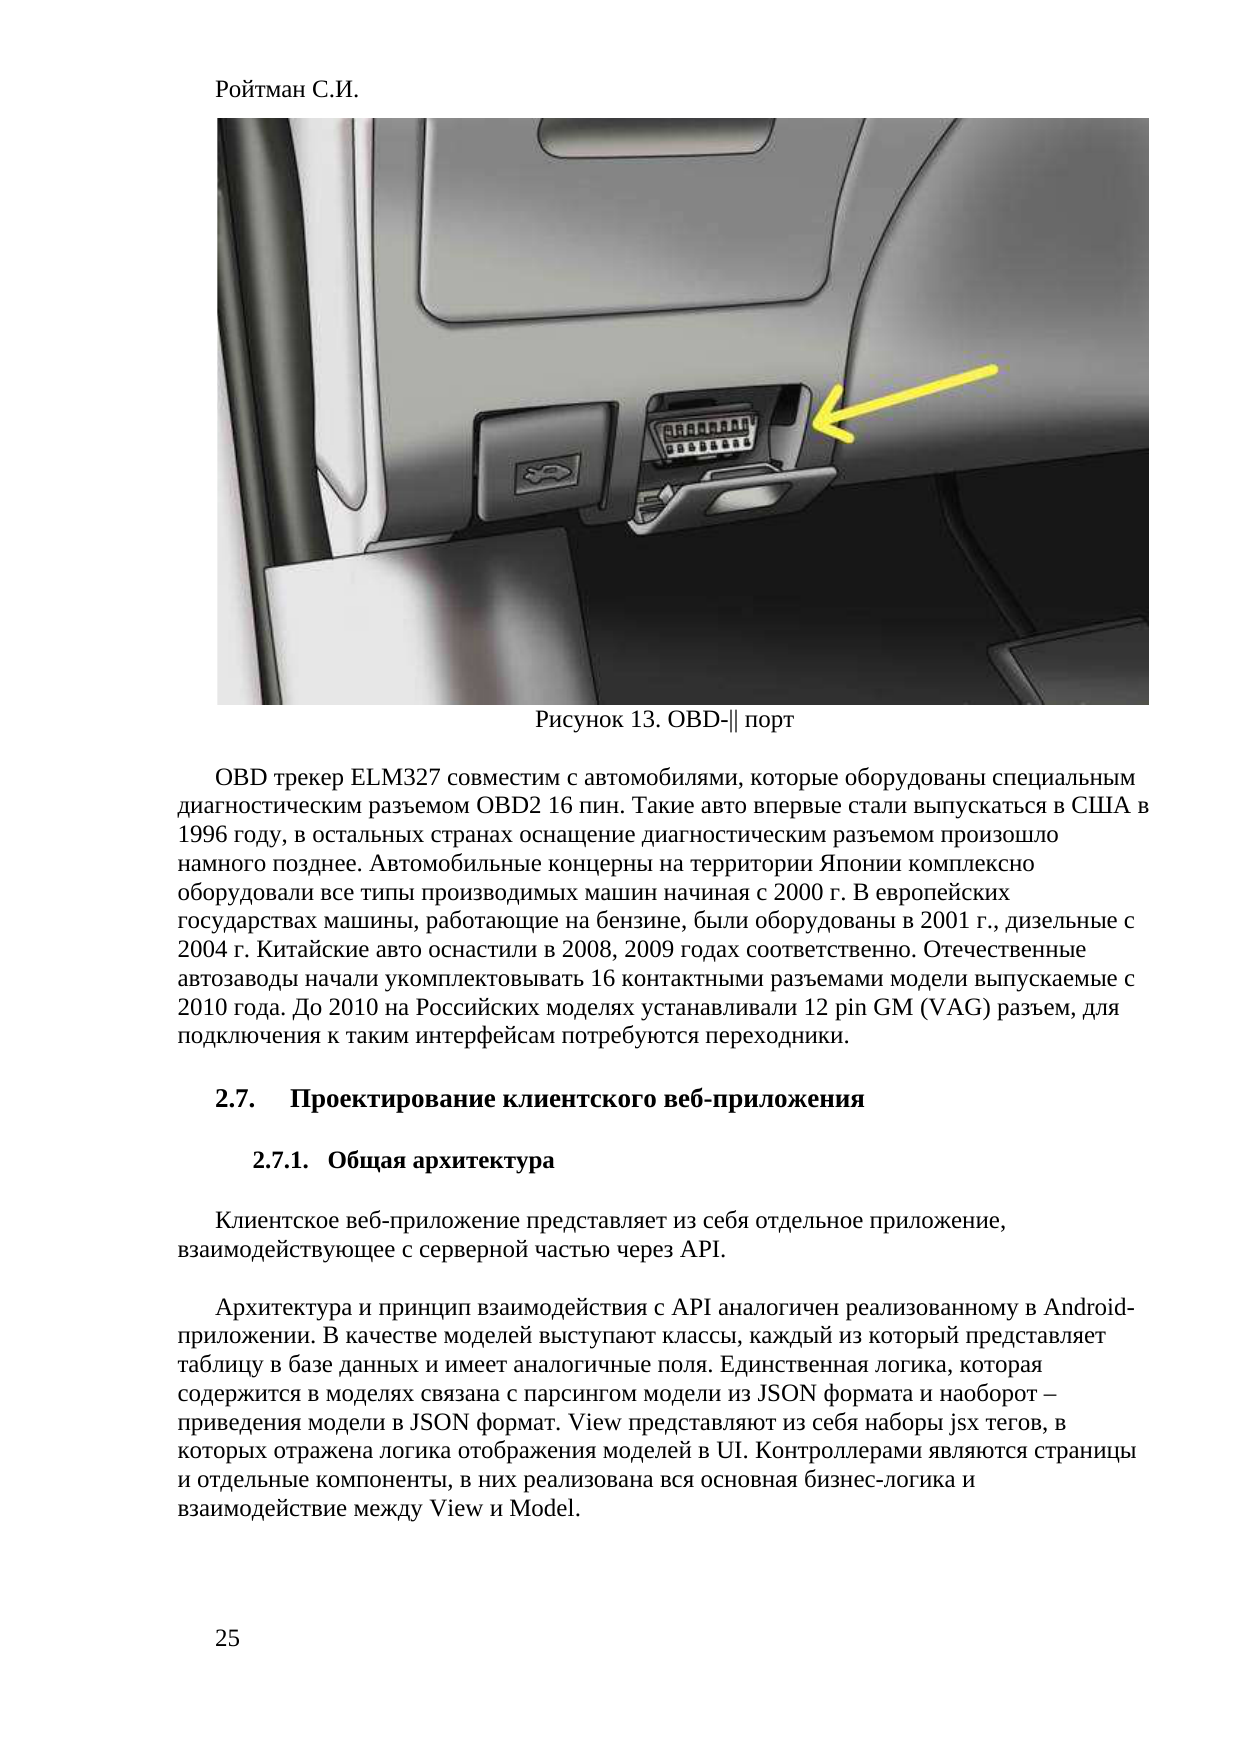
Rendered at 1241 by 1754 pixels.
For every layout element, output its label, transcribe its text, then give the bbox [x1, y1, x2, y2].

text Архитектура и принцип взаимодействия с API аналогичен реализованному в Android-приложении. В качестве моделей выступают классы, каждый из который представляет таблицу в базе данных и имеет аналогичные поля. Единственная логика, которая содержится в моделях связана с парсингом модели из JSON формата и наоборот – приведения модели в JSON формат. View представляют из себя наборы jsx тегов, в которых отражена логика отображения моделей в UI. Контроллерами являются страницы и отдельные компоненты, в них реализована вся основная бизнес-логика и взаимодействие между View и Model. [177, 1292, 1152, 1522]
picture [217, 118, 1149, 705]
subtitle Общая архитектура [252, 1146, 1152, 1174]
text OBD трекер ELM327 совместим с автомобилями, которые оборудованы специальным диагностическим разъемом OBD2 16 пин. Такие авто впервые стали выпускаться в США в 1996 году, в остальных странах оснащение диагностическим разъемом произошло намного позднее. Автомобильные концерны на территории Японии комплексно оборудовали все типы производимых машин начиная с 2000 г. В европейских государствах машины, работающие на бензине, были оборудованы в 2001 г., дизельные с 2004 г. Китайские авто оснастили в 2008, 2009 годах соответственно. Отечественные автозаводы начали укомплектовывать 16 контактными разъемами модели выпускаемые с 2010 года. До 2010 на Российских моделях устанавливали 12 pin GM (VAG) разъем, для подключения к таким интерфейсам потребуются переходники. [177, 762, 1152, 1049]
subtitle Проектирование клиентского веб-приложения [215, 1082, 1152, 1113]
text Клиентское веб-приложение представляет из себя отдельное приложение, взаимодействующее с серверной частью через API. [177, 1205, 1152, 1263]
